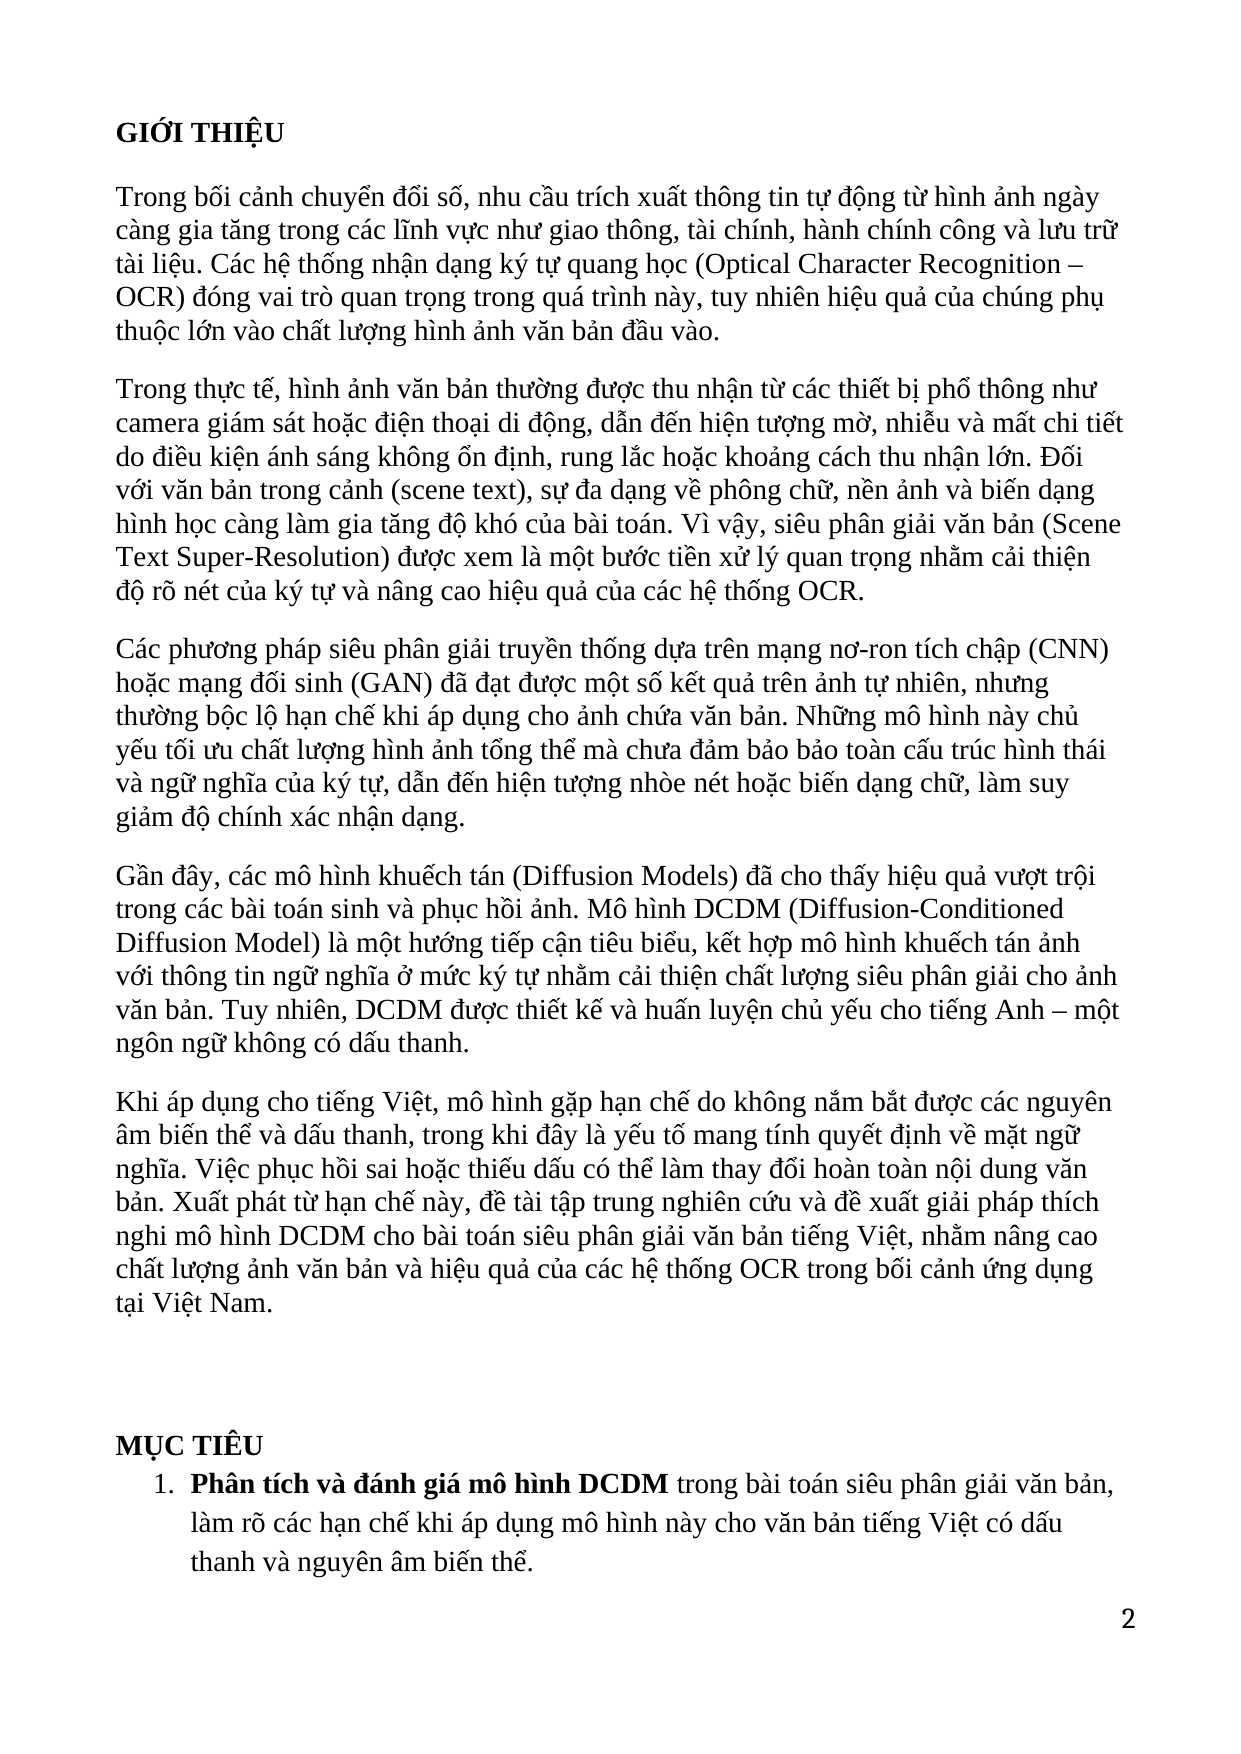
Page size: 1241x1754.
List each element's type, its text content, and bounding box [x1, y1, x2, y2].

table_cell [105, 1418, 1135, 1593]
table_cell GIỚI THIỆU Trong bối cảnh chuyển đổi số, nhu cầu trích xuất thông tin tự động từ hình ảnh ngày càng gia tăng trong các lĩnh vực như giao thông, tài chính, hành chính công và lưu trữ tài liệu. Các hệ thống nhận dạng ký tự quang học (Optical Character Recognition – OCR) đóng vai trò quan trọng trong quá trình này, tuy nhiên hiệu quả của chúng phụ thuộc lớn vào chất lượng hình ảnh văn bản đầu vào. Trong thực tế, hình ảnh văn bản thường được thu nhận từ các thiết bị phổ thông như camera giám sát hoặc điện thoại di động, dẫn đến hiện tượng mờ, nhiễu và mất chi tiết do điều kiện ánh sáng không ổn định, rung lắc hoặc khoảng cách thu nhận lớn. Đối với văn bản trong cảnh (scene text), sự đa dạng về phông chữ, nền ảnh và biến dạng hình học càng làm gia tăng độ khó của bài toán. Vì vậy, siêu phân giải văn bản (Scene Text Super-Resolution) được xem là một bước tiền xử lý quan trọng nhằm cải thiện độ rõ nét của ký tự và nâng cao hiệu quả của các hệ thống OCR. Các phương pháp siêu phân giải truyền thống dựa trên mạng nơ-ron tích chập (CNN) hoặc mạng đối sinh (GAN) đã đạt được một số kết quả trên ảnh tự nhiên, nhưng thường bộc lộ hạn chế khi áp dụng cho ảnh chứa văn bản. Những mô hình này chủ yếu tối ưu chất lượng hình ảnh tổng thể mà chưa đảm bảo bảo toàn cấu trúc hình thái và ngữ nghĩa của ký tự, dẫn đến hiện tượng nhòe nét hoặc biến dạng chữ, làm suy giảm độ chính xác nhận dạng. Gần đây, các mô hình khuếch tán (Diffusion Models) đã cho thấy hiệu quả vượt trội trong các bài toán sinh và phục hồi ảnh. Mô hình DCDM (Diffusion-Conditioned Diffusion Model) là một hướng tiếp cận tiêu biểu, kết hợp mô hình khuếch tán ảnh với thông tin ngữ nghĩa ở mức ký tự nhằm cải thiện chất lượng siêu phân giải cho ảnh văn bản. Tuy nhiên, DCDM được thiết kế và huấn luyện chủ yếu cho tiếng Anh – một ngôn ngữ không có dấu thanh. Khi áp dụng cho tiếng Việt, mô hình gặp hạn chế do không nắm bắt được các nguyên âm biến thể và dấu thanh, trong khi đây là yếu tố mang tính quyết định về mặt ngữ nghĩa. Việc phục hồi sai hoặc thiếu dấu có thể làm thay đổi hoàn toàn nội dung văn bản. Xuất phát từ hạn chế này, đề tài tập trung nghiên cứu và đề xuất giải pháp thích nghi mô hình DCDM cho bài toán siêu phân giải văn bản tiếng Việt, nhằm nâng cao chất lượng ảnh văn bản và hiệu quả của các hệ thống OCR trong bối cảnh ứng dụng tại Việt Nam. [105, 105, 1135, 1418]
